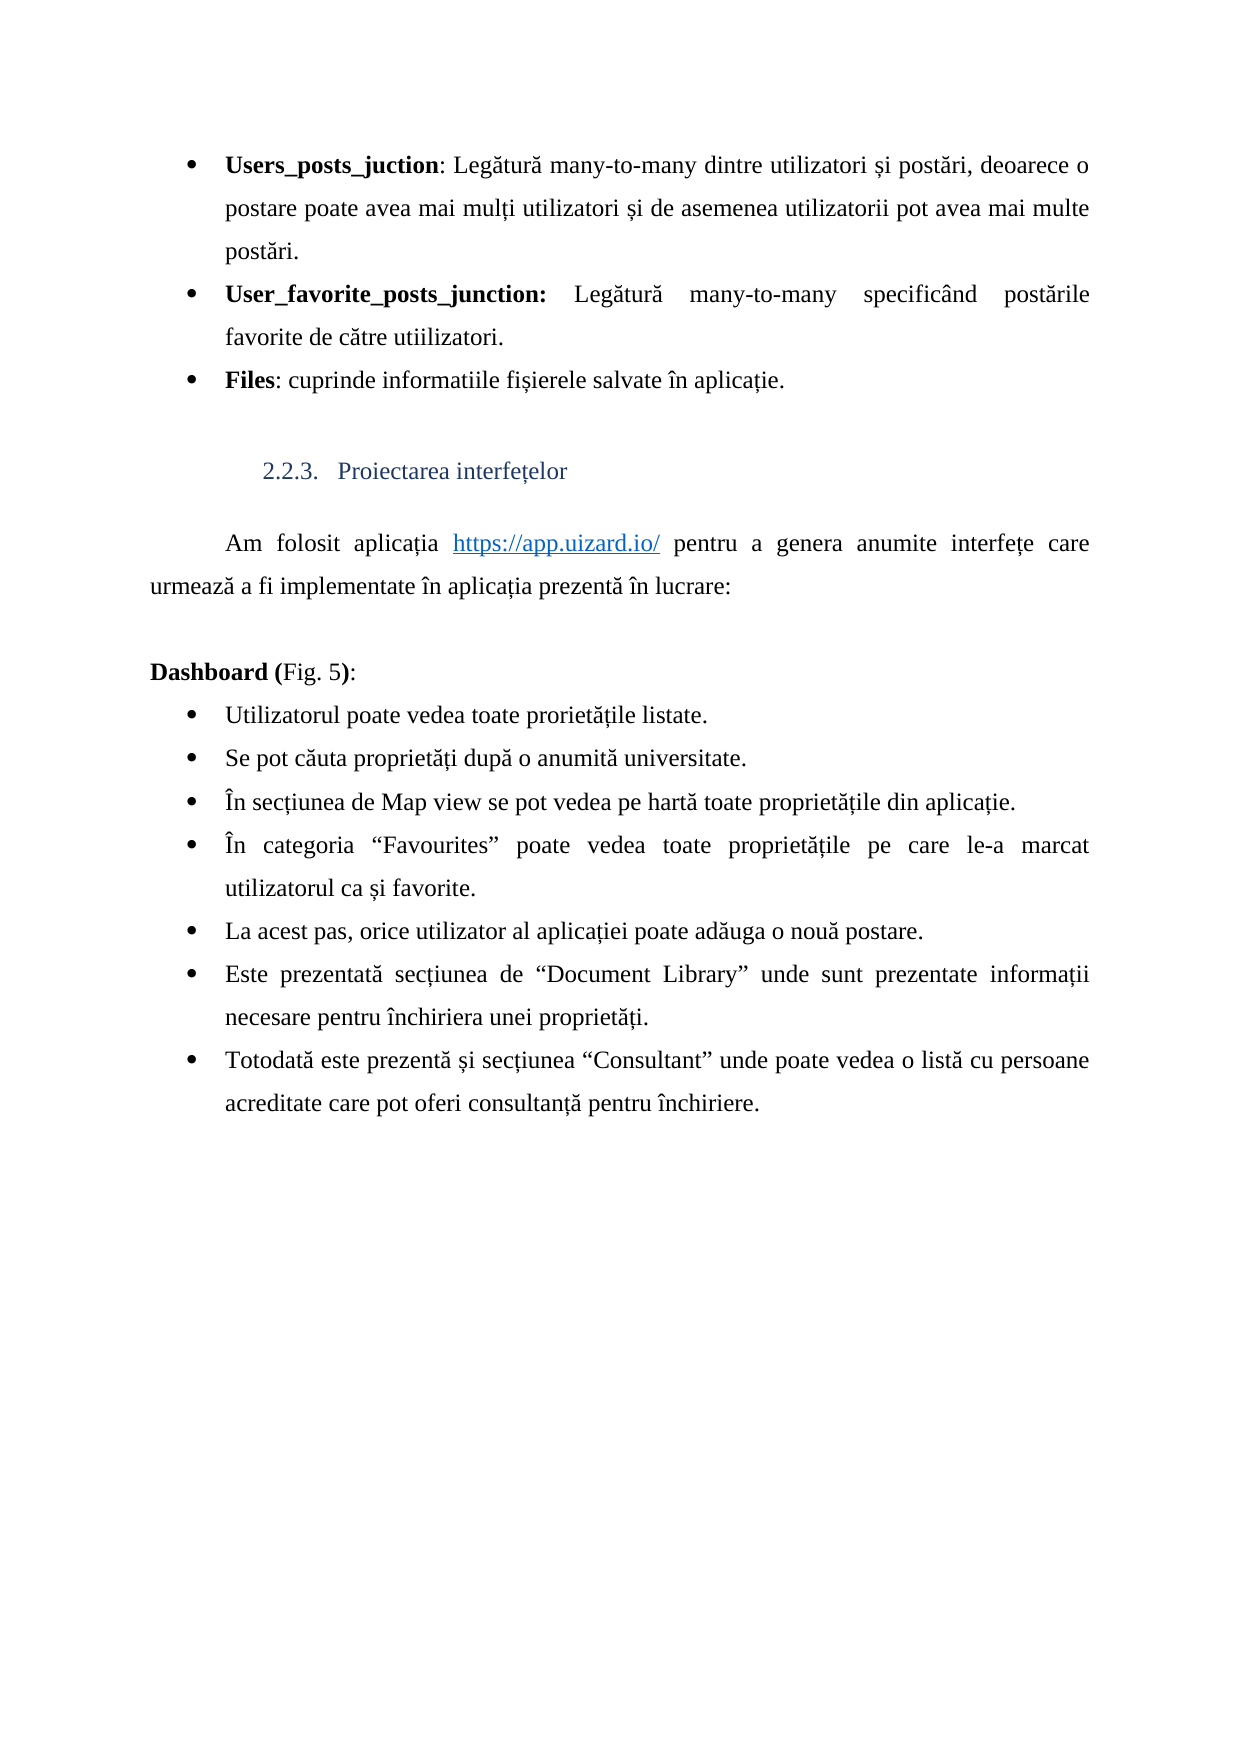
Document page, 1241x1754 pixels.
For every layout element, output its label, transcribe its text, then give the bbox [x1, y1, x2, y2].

list Files: cuprinde informatiile fișierele salvate în aplicație. [187, 366, 1090, 394]
list În secțiunea de Map view se pot vedea pe hartă toate proprietățile din aplicație. [187, 787, 1090, 815]
subtitle Proiectarea interfețelor [262, 456, 1090, 485]
list La acest pas, orice utilizator al aplicației poate adăuga o nouă postare. [187, 916, 1090, 945]
list Totodată este prezentă și secțiunea “Consultant” unde poate vedea o listă cu persoane acreditate care pot oferi consultanță pentru închiriere. [187, 1045, 1090, 1117]
list Se pot căuta proprietăți după o anumită universitate. [187, 743, 1090, 772]
list Este prezentată secțiunea de “Document Library” unde sunt prezentate informații necesare pentru închiriera unei proprietăți. [187, 959, 1090, 1031]
list Users_posts_juction: Legătură many-to-many dintre utilizatori și postări, deoarece o postare poate avea mai mulți utilizatori și de asemenea utilizatorii pot avea mai multe postări. [187, 150, 1090, 265]
list Utilizatorul poate vedea toate prorietățile listate. [187, 700, 1090, 729]
list În categoria “Favourites” poate vedea toate proprietățile pe care le-a marcat utilizatorul ca și favorite. [187, 830, 1090, 902]
text Dashboard (Fig. 5): [150, 657, 1090, 686]
text Am folosit aplicația https://app.uizard.io/ pentru a genera anumite interfețe care urmează a fi implementate în aplicația prezentă în lucrare: [150, 528, 1090, 600]
list User_favorite_posts_junction: Legătură many-to-many specificând postările favorite de către utiilizatori. [187, 279, 1090, 351]
